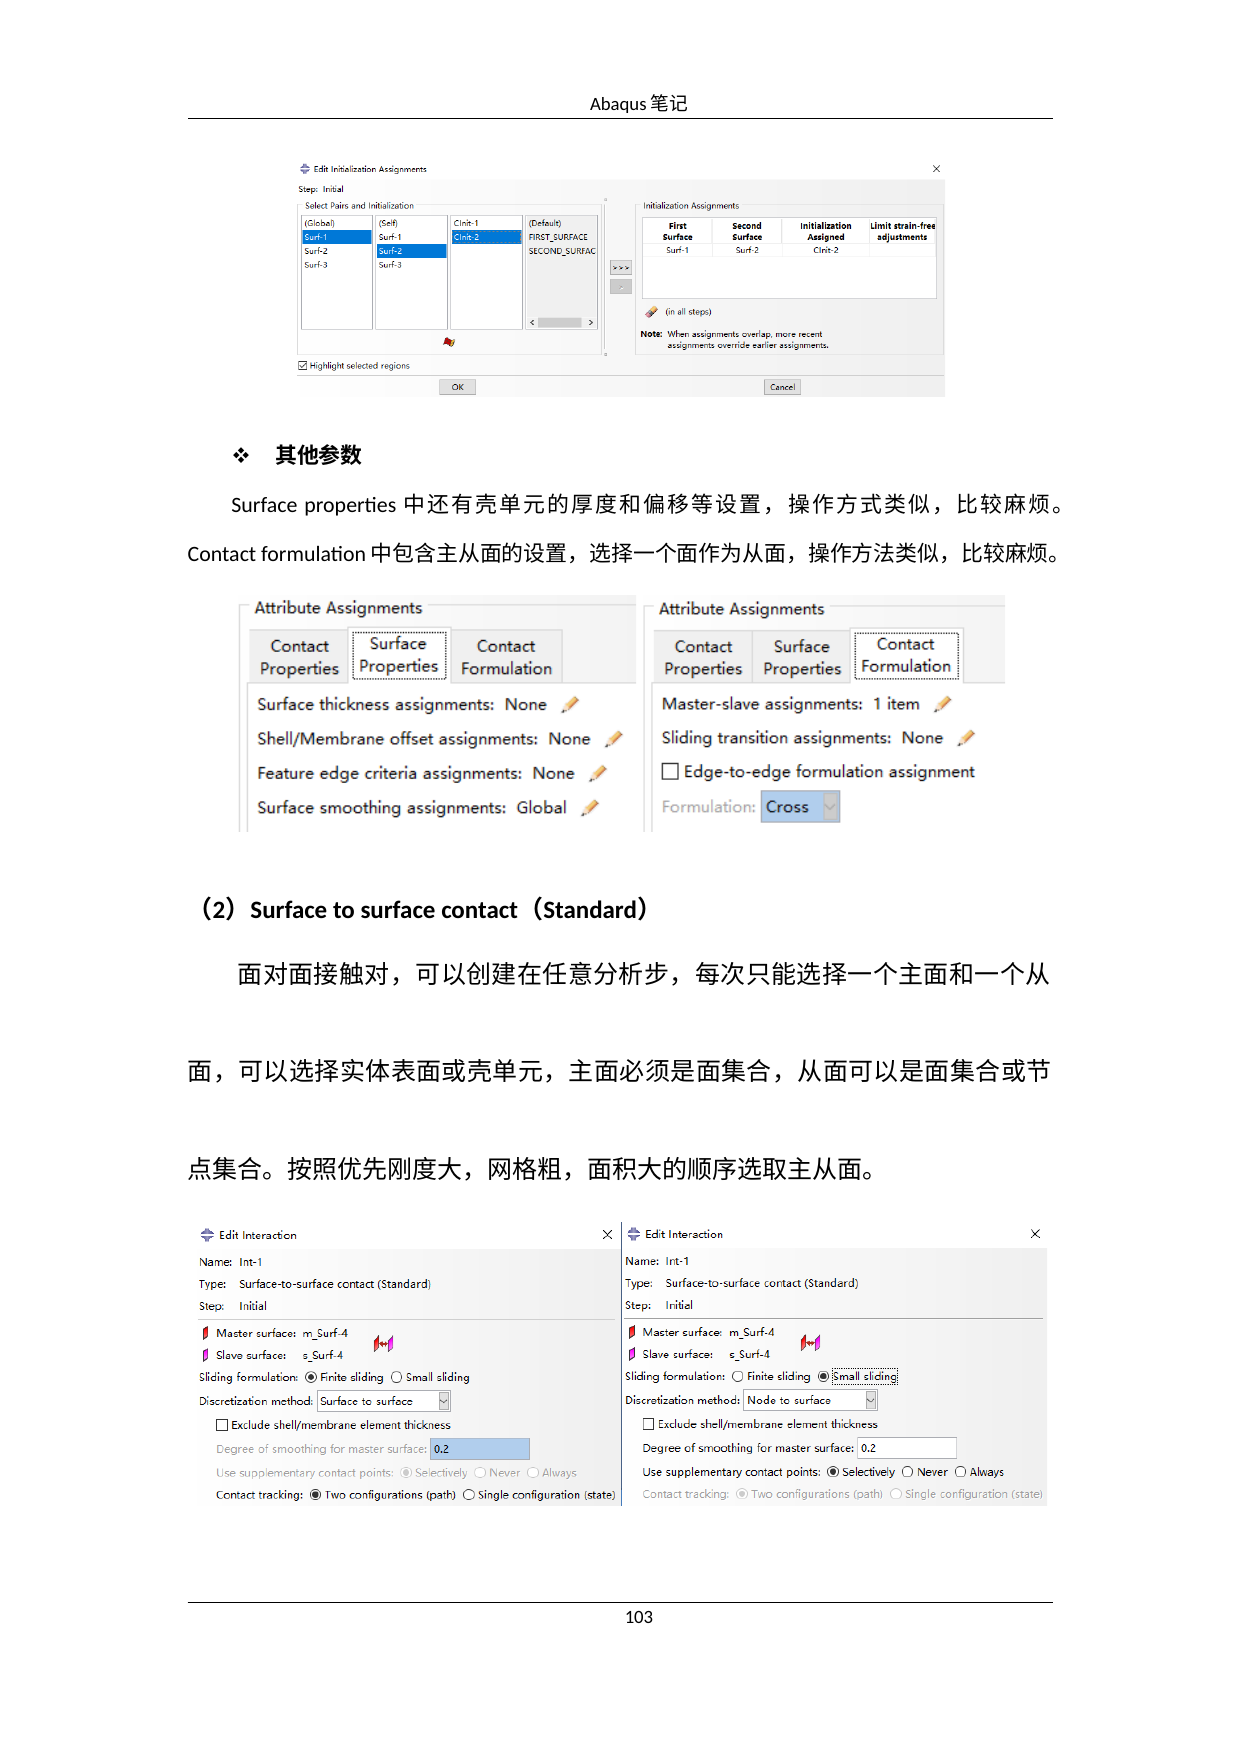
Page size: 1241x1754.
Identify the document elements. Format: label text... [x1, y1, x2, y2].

picture [295, 160, 946, 397]
picture [193, 1222, 1048, 1506]
subtitle 其他参数 [231, 438, 1053, 471]
text 面对面接触对，可以创建在任意分析步，每次只能选择一个主面和一个从面，可以选择实体表面或壳单元，主面必须是面集合，从面可以是面集合或节点集合。按照优先刚度大，网格粗，面积大的顺序选取主从面。 [187, 940, 1053, 1200]
picture [641, 595, 1006, 832]
picture [235, 595, 637, 832]
subtitle Surface to surface contact（Standard） [187, 875, 1053, 940]
text Surface properties中还有壳单元的厚度和偏移等设置，操作方式类似，比较麻烦。Contact formulation中包含主从面的设置，选择一个面作为从面，操作方法类似，比较麻烦。 [187, 486, 1053, 568]
